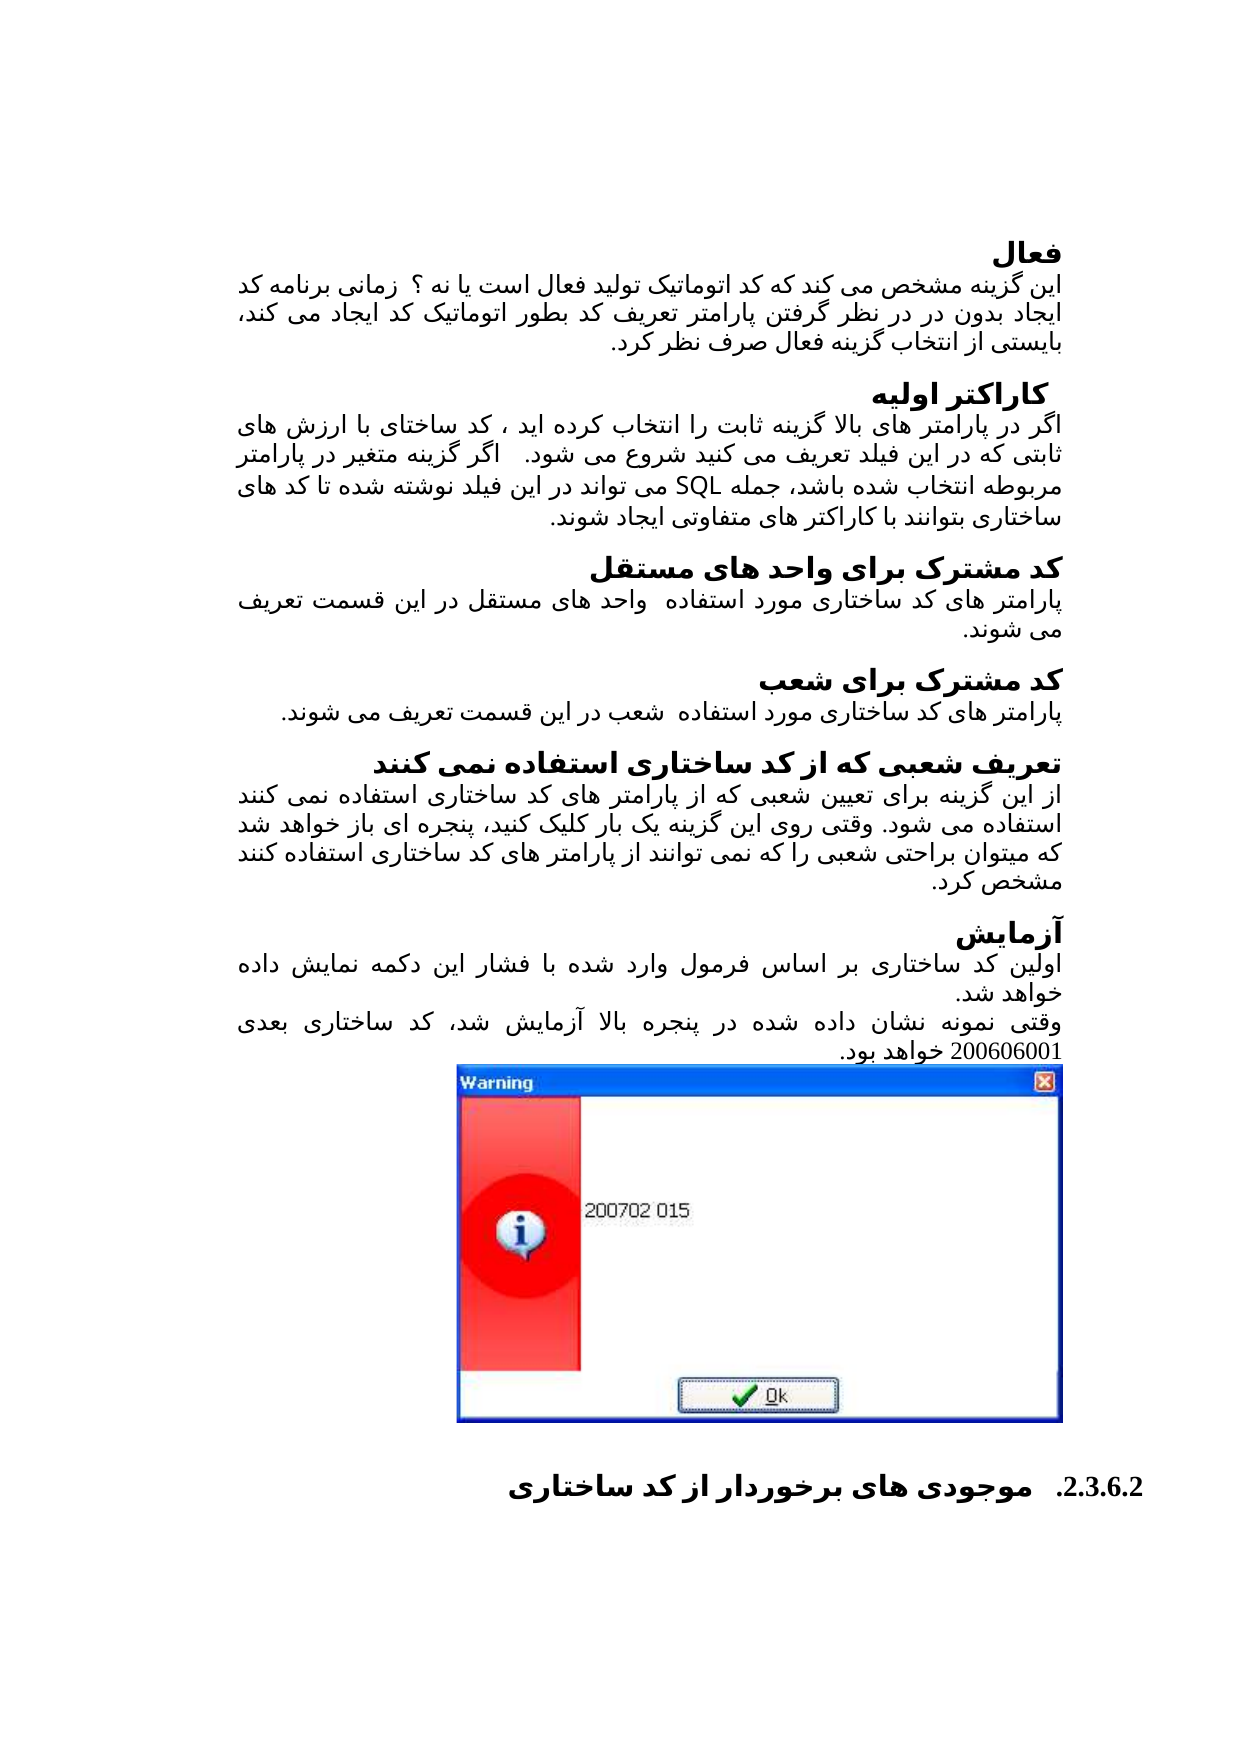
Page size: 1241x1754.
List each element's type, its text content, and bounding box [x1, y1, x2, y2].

text اولین کد ساختاری بر اساس فرمول وارد شده با فشار این دکمه نمایش داده خواهد شد. [236, 949, 1063, 1007]
subtitle کاراکتر اولیه [236, 377, 1063, 410]
subtitle کد مشترک برای شعب [236, 663, 1063, 697]
text این گزینه مشخص می کند که کد اتوماتیک تولید فعال است یا نه ؟ زمانی برنامه کد ایجاد بدون در در نظر گرفتن پارامتر تعریف کد بطور اتوماتیک کد ایجاد می کند، بایستی از انتخاب گزینه فعال صرف نظر کرد. [236, 270, 1063, 356]
subtitle کد مشترک برای واحد های مستقل [236, 552, 1063, 585]
text از این گزینه برای تعیین شعبی که از پارامتر های کد ساختاری استفاده نمی کنند استفاده می شود. وقتی روی این گزینه یک بار کلیک کنید، پنجره ای باز خواهد شد که میتوان براحتی شعبی را که نمی توانند از پارامتر های کد ساختاری استفاده کنند مشخص کرد. [236, 780, 1063, 895]
picture [456, 1064, 1063, 1423]
text اگر در پارامتر های بالا گزینه ثابت را انتخاب کرده اید ، کد ساختای با ارزش های ثابتی که در این فیلد تعریف می کنید شروع می شود. اگر گزینه متغیر در پارامتر مربوطه انتخاب شده باشد، جمله SQL می تواند در این فیلد نوشته شده تا کد های ساختاری بتوانند با کاراکتر های متفاوتی ایجاد شوند. [236, 410, 1063, 531]
text پارامتر های کد ساختاری مورد استفاده شعب در این قسمت تعریف می شوند. [236, 697, 1063, 726]
text پارامتر های کد ساختاری مورد استفاده واحد های مستقل در این قسمت تعریف می شوند. [236, 585, 1063, 643]
subtitle فعال [236, 236, 1063, 270]
subtitle موجودی های برخوردار از کد ساختاری [236, 1469, 1048, 1502]
subtitle تعریف شعبی که از کد ساختاری استفاده نمی کنند [236, 747, 1063, 780]
text وقتی نمونه نشان داده شده در پنجره بالا آزمایش شد، کد ساختاری بعدی 200606001 خواهد بود. [236, 1007, 1063, 1064]
subtitle آزمایش [236, 916, 1063, 949]
